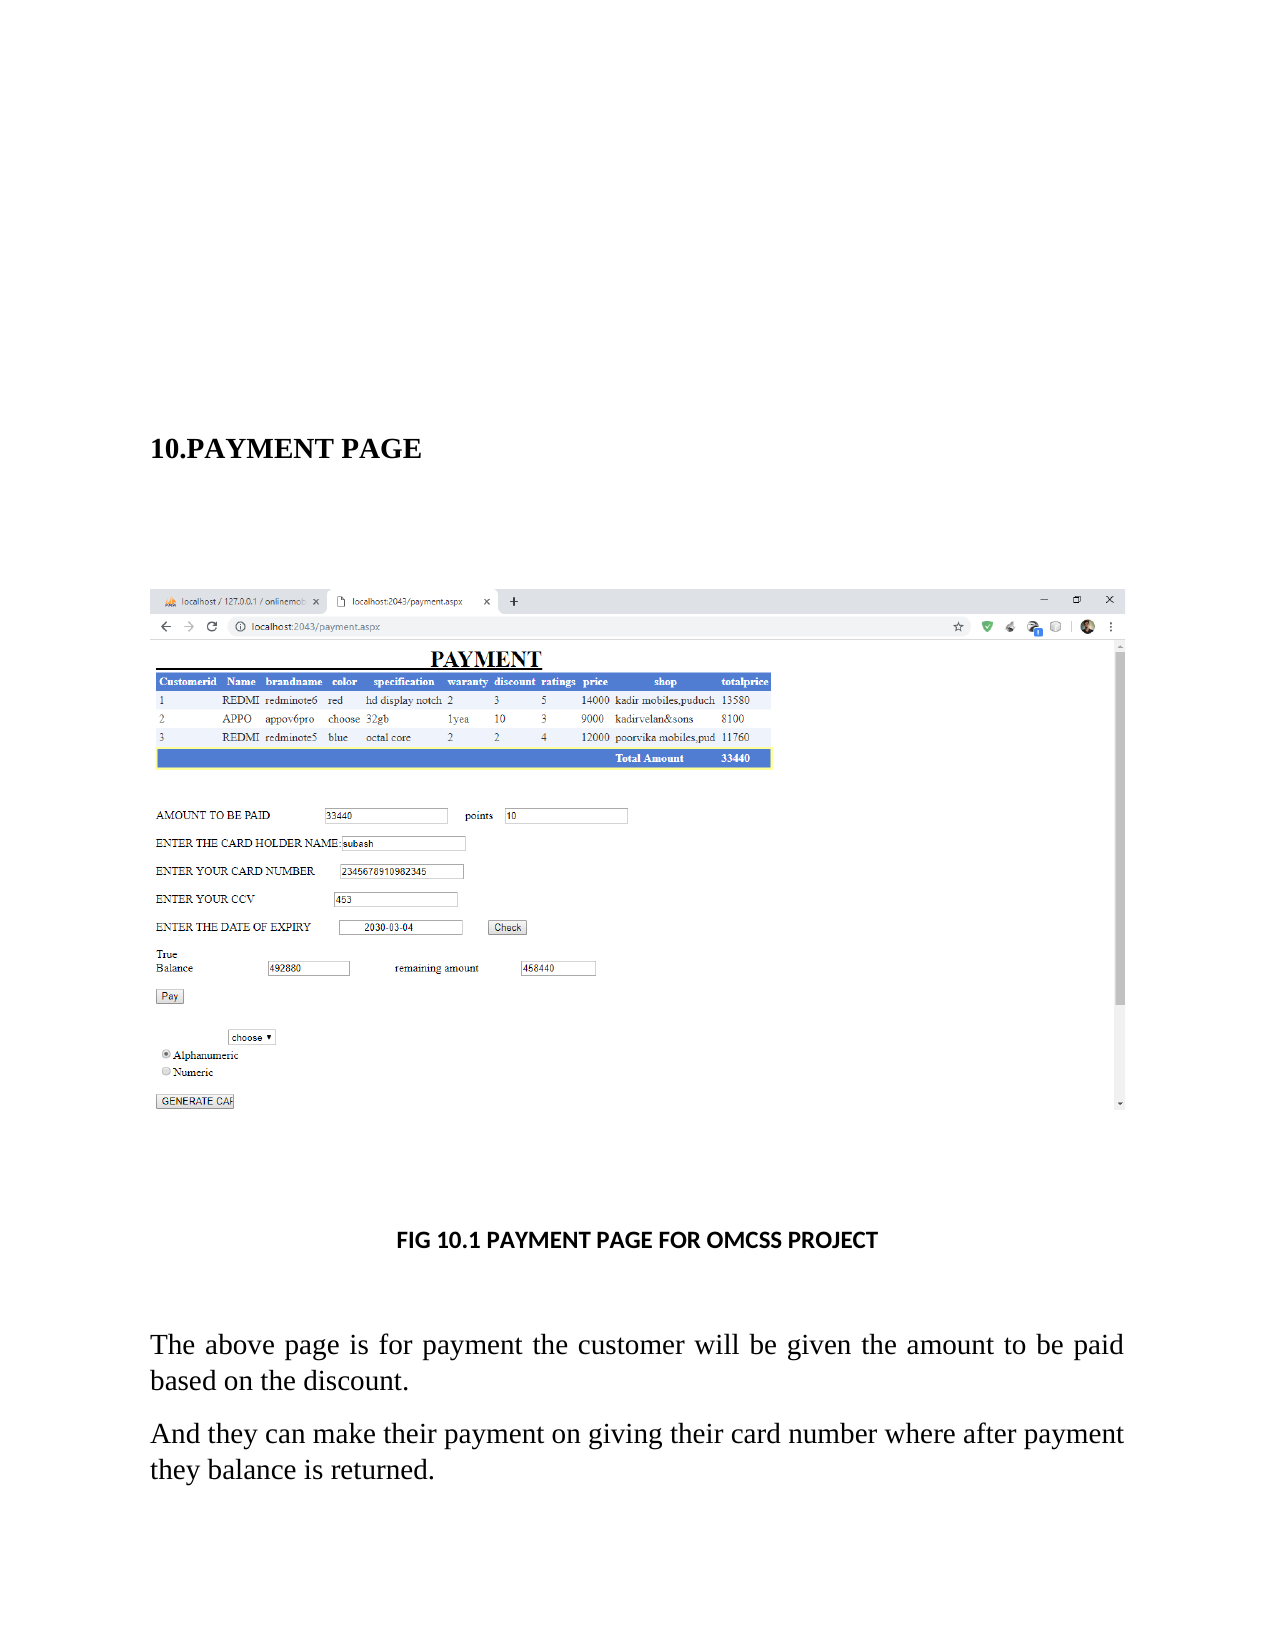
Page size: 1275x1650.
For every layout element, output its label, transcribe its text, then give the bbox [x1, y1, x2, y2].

text 10.PAYMENT PAGE [150, 431, 1125, 465]
picture [150, 589, 1125, 1110]
text And they can make their payment on giving their card number where after payment they balance is returned. [150, 1416, 1125, 1486]
text FIG 10.1 PAYMENT PAGE FOR OMCSS PROJECT [150, 1224, 1125, 1255]
text The above page is for payment the customer will be given the amount to be paid based on the discount. [150, 1327, 1125, 1397]
